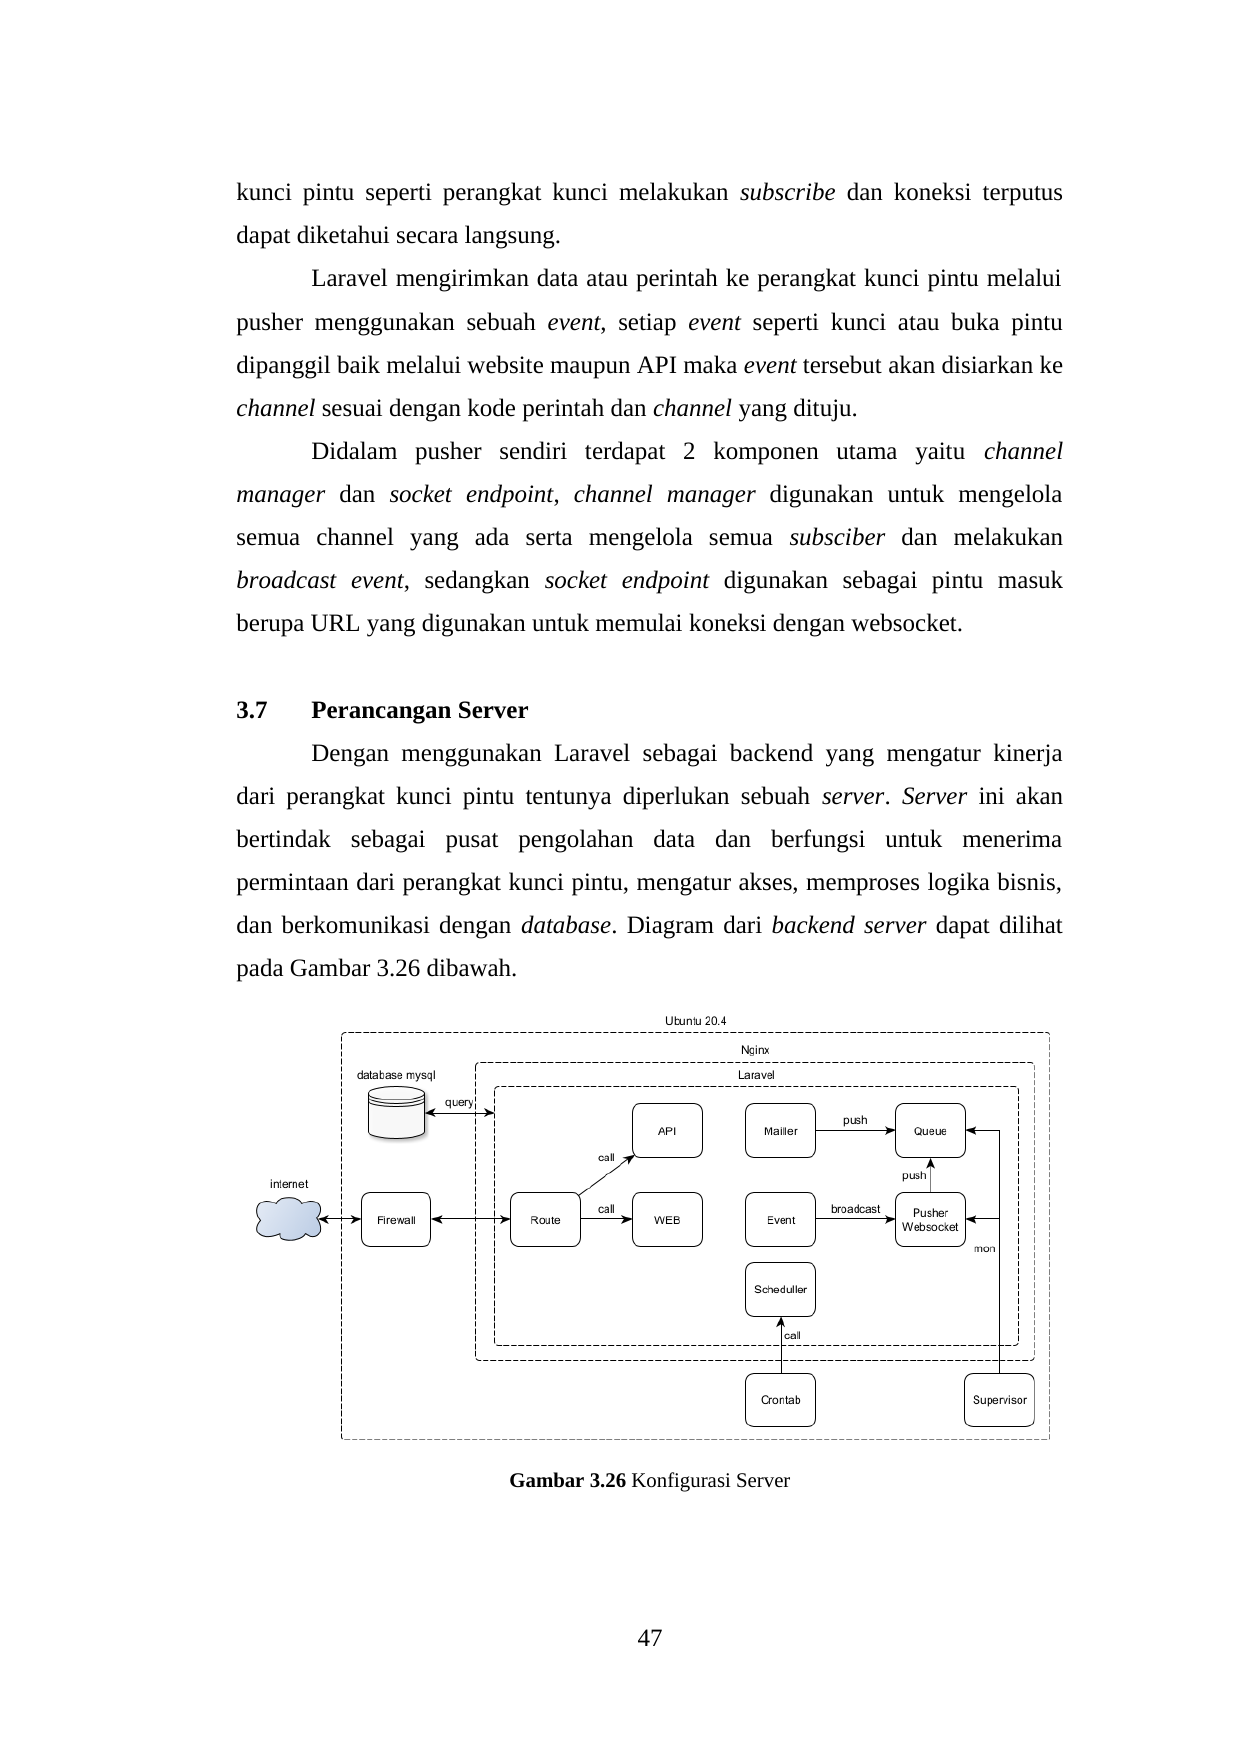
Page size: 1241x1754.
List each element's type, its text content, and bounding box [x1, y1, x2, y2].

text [236, 177, 1063, 249]
text Perancangan Server [236, 695, 1063, 723]
text Laravel mengirimkan data atau perintah ke perangkat kunci pintu melalui pusher menggunakan sebuah event, setiap event seperti kunci atau buka pintu dipanggil baik melalui website maupun API maka event tersebut akan disiarkan ke channel sesuai dengan kode perintah dan channel yang dituju. [236, 263, 1063, 422]
text Gambar 3.26 Konfigurasi Server [236, 1468, 1063, 1492]
text Didalam pusher sendiri terdapat 2 komponen utama yaitu channel manager dan socket endpoint, channel manager digunakan untuk mengelola semua channel yang ada serta mengelola semua subsciber dan melakukan broadcast event, sedangkan socket endpoint digunakan sebagai pintu masuk berupa URL yang digunakan untuk memulai koneksi dengan websocket. [236, 436, 1063, 637]
picture [236, 996, 1063, 1454]
text Dengan menggunakan Laravel sebagai backend yang mengatur kinerja dari perangkat kunci pintu tentunya diperlukan sebuah server. Server ini akan bertindak sebagai pusat pengolahan data dan berfungsi untuk menerima permintaan dari perangkat kunci pintu, mengatur akses, memproses logika bisnis, dan berkomunikasi dengan database. Diagram dari backend server dapat dilihat pada Gambar 3.26 dibawah. [236, 738, 1063, 982]
